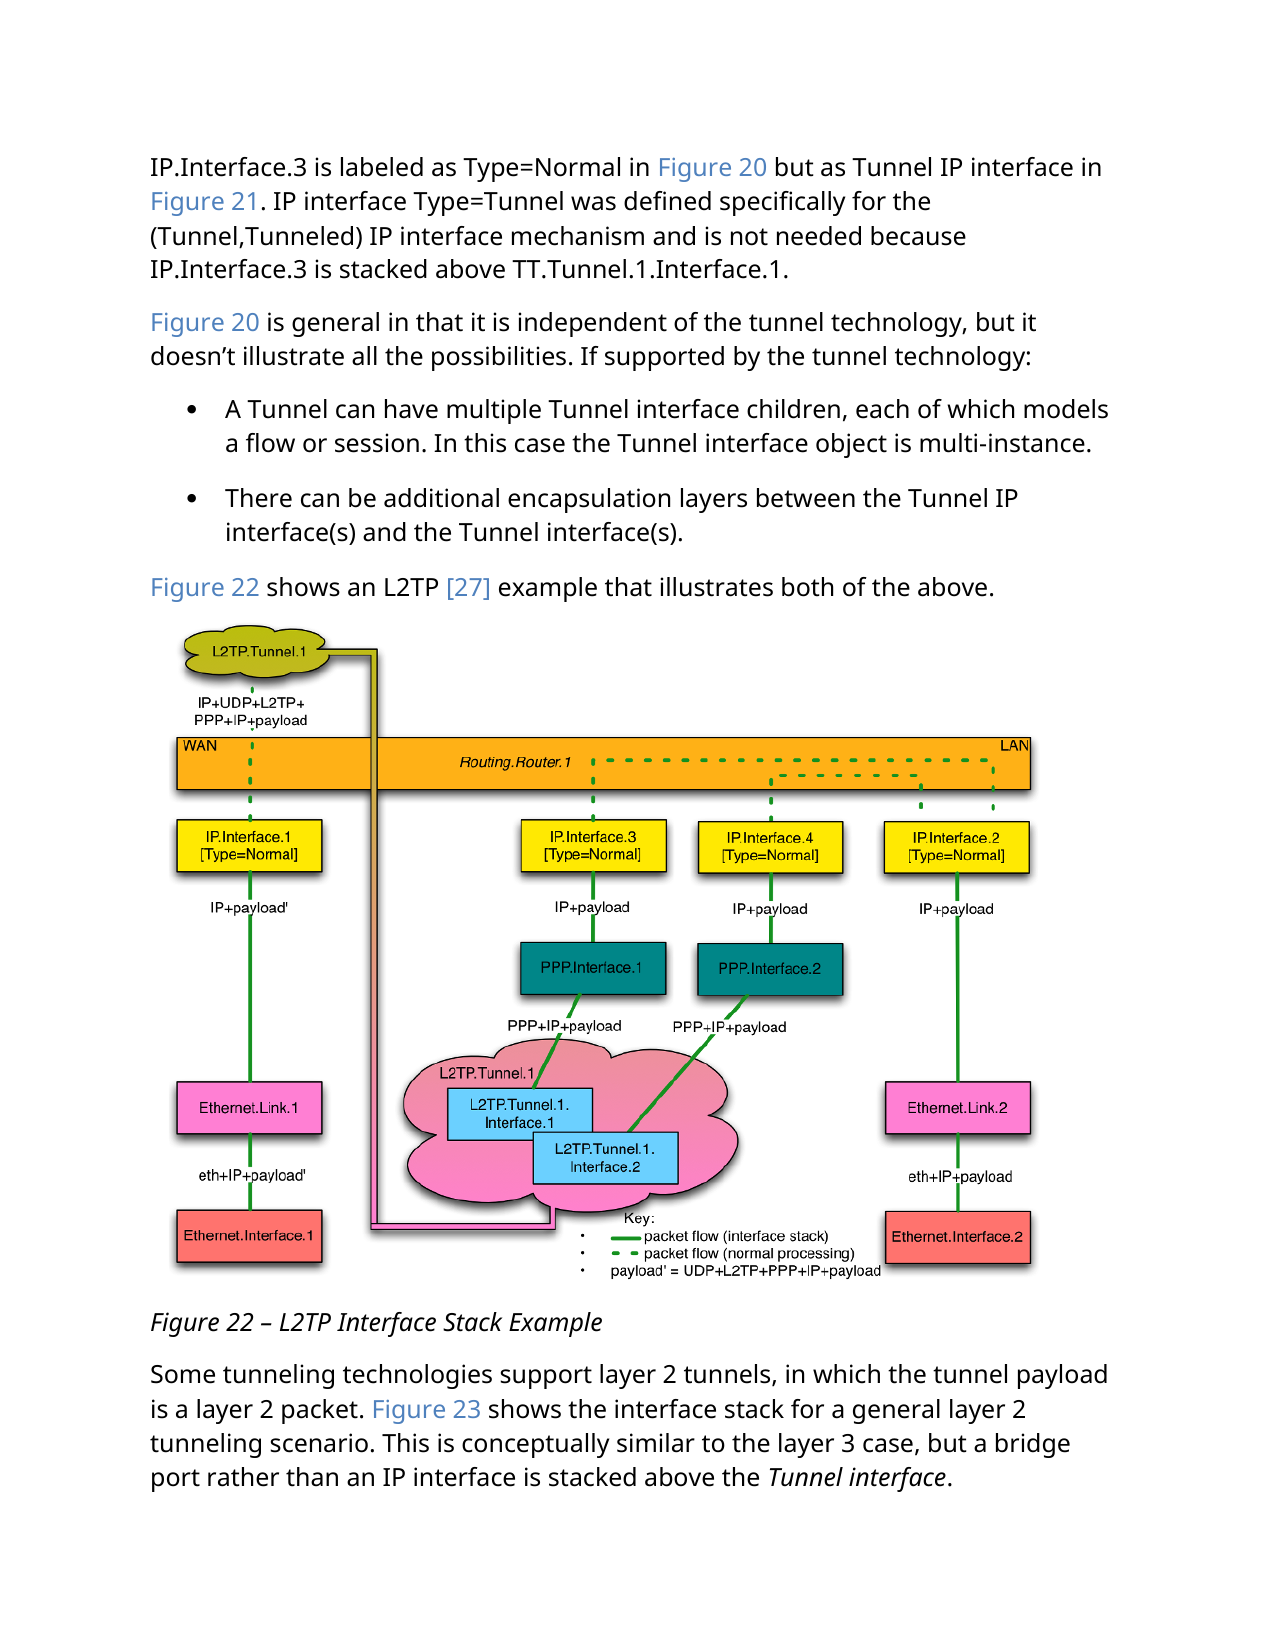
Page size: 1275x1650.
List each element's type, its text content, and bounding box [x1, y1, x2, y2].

text Figure 22 shows an L2TP [27] example that illustrates both of the above. [150, 570, 1125, 604]
list A Tunnel can have multiple Tunnel interface children, each of which models a flow or session. In this case the Tunnel interface object is multi-instance. [187, 392, 1125, 460]
list There can be additional encapsulation layers between the Tunnel IP interface(s) and the Tunnel interface(s). [187, 481, 1125, 549]
text IP.Interface.3 is labeled as Type=Normal in Figure 20 but as Tunnel IP interface in Figure 21. IP interface Type=Tunnel was defined specifically for the (Tunnel,Tunneled) IP interface mechanism and is not needed because IP.Interface.3 is stacked above TT.Tunnel.1.Interface.1. [150, 150, 1125, 286]
text Figure 22 – L2TP Interface Stack Example [150, 1304, 1125, 1338]
picture [168, 622, 1044, 1284]
text Some tunneling technologies support layer 2 tunnels, in which the tunnel payload is a layer 2 packet. Figure 23 shows the interface stack for a general layer 2 tunneling scenario. This is conceptually similar to the layer 3 case, but a bridge port rather than an IP interface is stacked above the Tunnel interface. [150, 1357, 1125, 1493]
text Figure 20 is general in that it is independent of the tunnel technology, but it doesn’t illustrate all the possibilities. If supported by the tunnel technology: [150, 305, 1125, 373]
